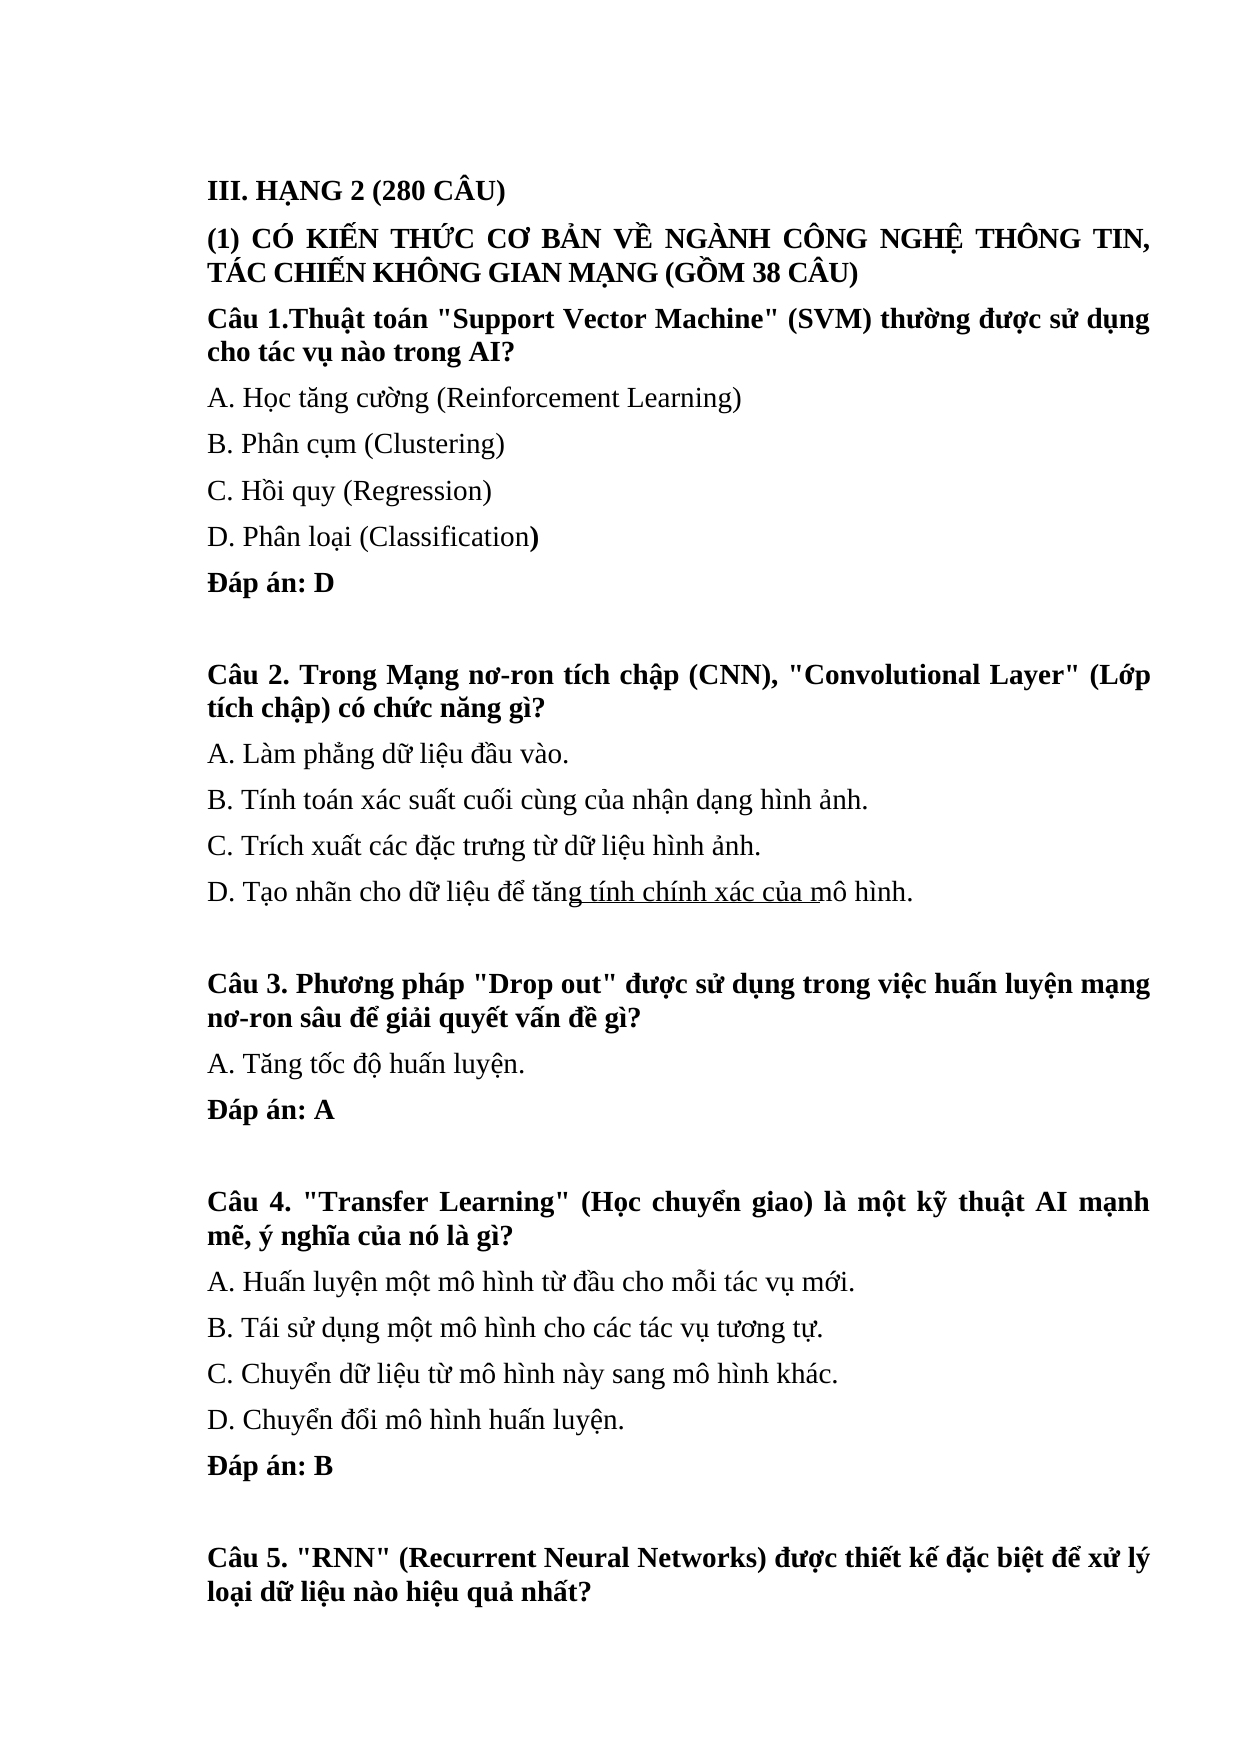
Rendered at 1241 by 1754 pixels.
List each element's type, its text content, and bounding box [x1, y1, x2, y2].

text C. Hồi quy (Regression) [207, 473, 1152, 506]
text Câu 1.Thuật toán "Support Vector Machine" (SVM) thường được sử dụng cho tác vụ nào trong AI? [207, 301, 1152, 368]
text A. Huấn luyện một mô hình từ đầu cho mỗi tác vụ mới. [207, 1264, 1152, 1297]
text A. Học tăng cường (Reinforcement Learning) [207, 381, 1152, 414]
subtitle III. HẠNG 2 (280 CÂU) [207, 173, 1152, 206]
text B. Tái sử dụng một mô hình cho các tác vụ tương tự. [207, 1310, 1152, 1343]
text B. Phân cụm (Clustering) [207, 427, 1152, 460]
text A. Làm phẳng dữ liệu đầu vào. [207, 736, 1152, 770]
text B. Tính toán xác suất cuối cùng của nhận dạng hình ảnh. [207, 782, 1152, 816]
text Câu 4. "Transfer Learning" (Học chuyển giao) là một kỹ thuật AI mạnh mẽ, ý nghĩa của nó là gì? [207, 1184, 1152, 1251]
text Câu 5. "RNN" (Recurrent Neural Networks) được thiết kế đặc biệt để xử lý loại dữ liệu nào hiệu quả nhất? [207, 1540, 1152, 1607]
text D. Phân loại (Classification) [207, 519, 1152, 552]
text Đáp án: D [207, 565, 1152, 598]
text C. Chuyển dữ liệu từ mô hình này sang mô hình khác. [207, 1356, 1152, 1389]
text A. Tăng tốc độ huấn luyện. [207, 1046, 1152, 1080]
text Đáp án: A [207, 1092, 1152, 1126]
text Câu 3. Phương pháp "Drop out" được sử dụng trong việc huấn luyện mạng nơ-ron sâu để giải quyết vấn đề gì? [207, 967, 1152, 1034]
text C. Trích xuất các đặc trưng từ dữ liệu hình ảnh. [207, 828, 1152, 862]
text D. Tạo nhãn cho dữ liệu để tăng tính chính xác của mô hình. [207, 874, 1152, 908]
text Câu 2. Trong Mạng nơ-ron tích chập (CNN), "Convolutional Layer" (Lớp tích chập) có chức năng gì? [207, 657, 1152, 724]
text Đáp án: B [207, 1448, 1152, 1482]
subtitle (1) CÓ KIẾN THỨC CƠ BẢN VỀ NGÀNH CÔNG NGHỆ THÔNG TIN, TÁC CHIẾN KHÔNG GIAN MẠNG (GỒM 38 CÂU) [207, 221, 1152, 288]
text D. Chuyển đổi mô hình huấn luyện. [207, 1402, 1152, 1436]
